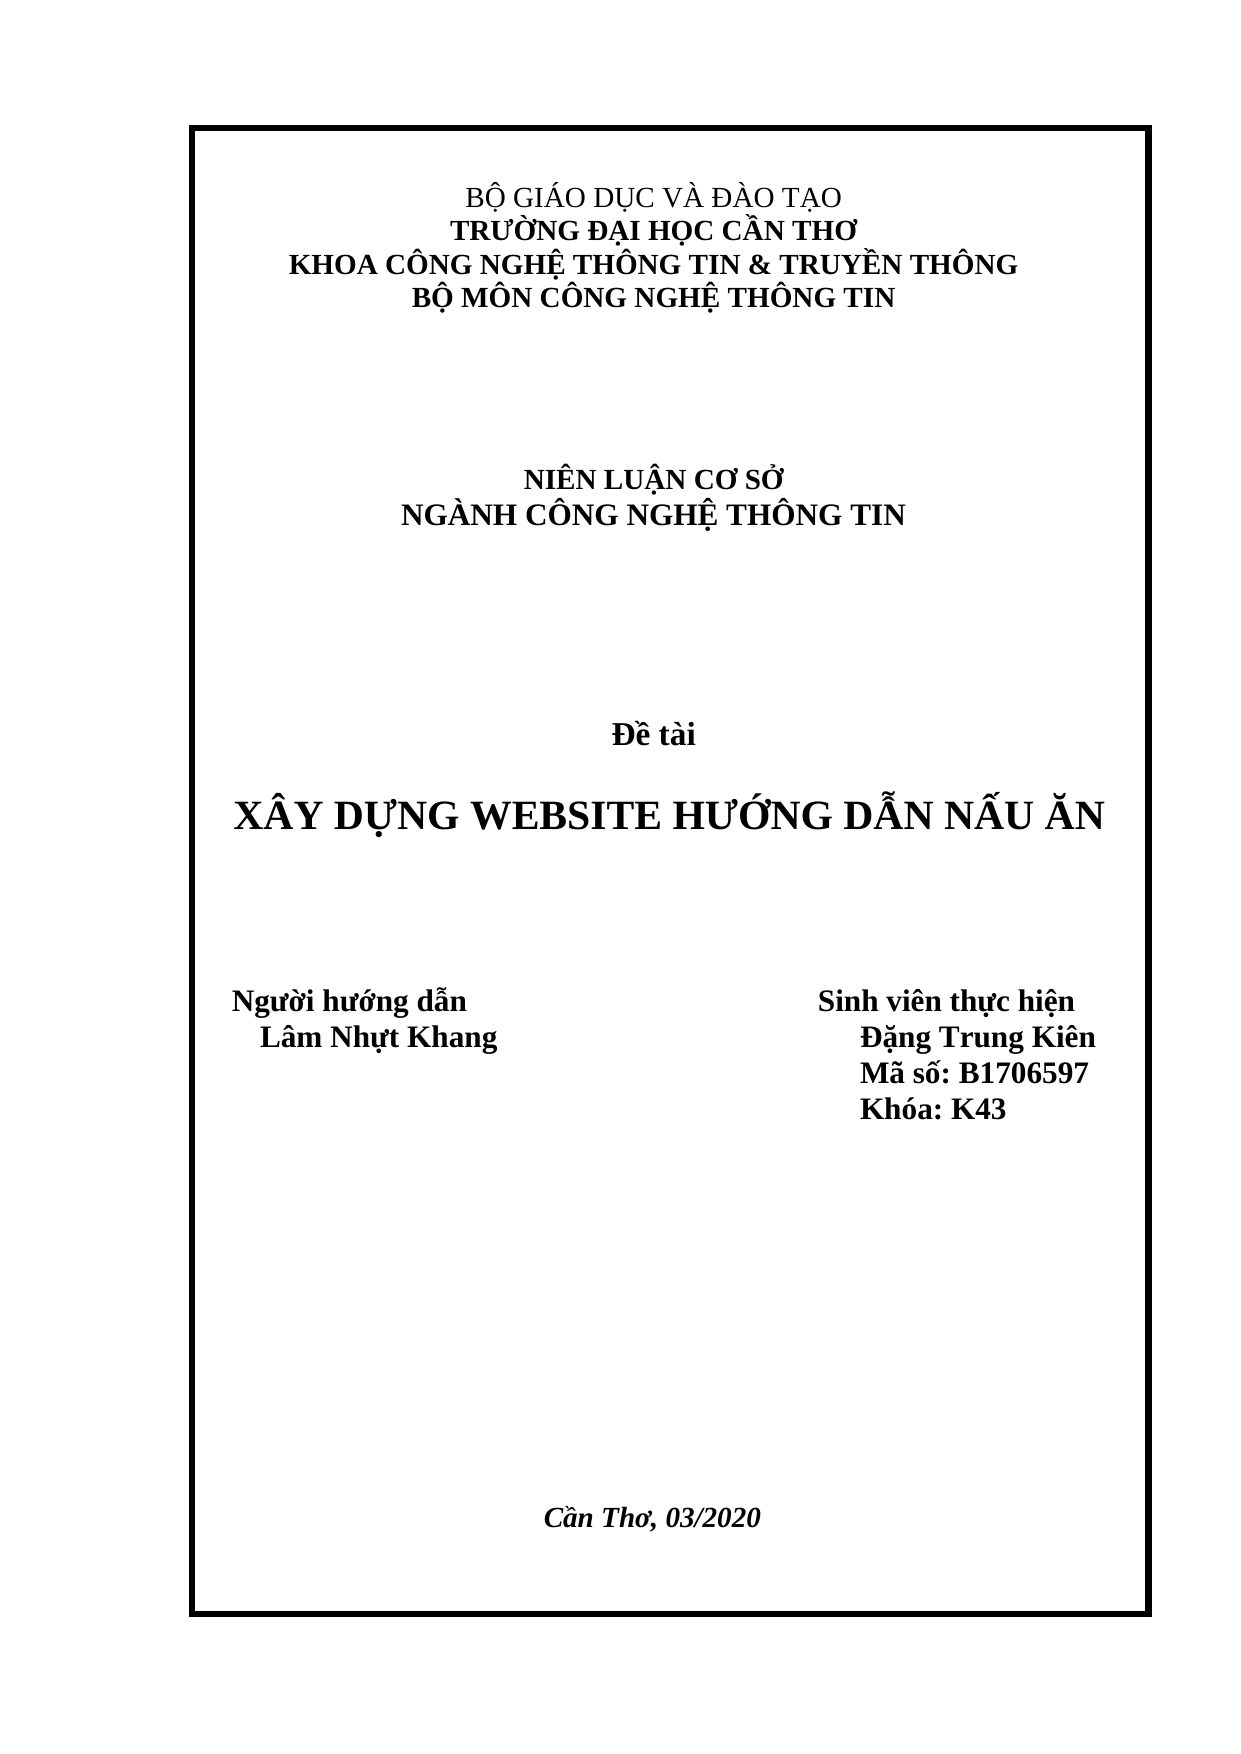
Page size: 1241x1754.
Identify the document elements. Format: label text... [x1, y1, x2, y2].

text NIÊN LUẬN CƠ SỞ [185, 462, 1122, 496]
text TRƯỜNG ĐẠI HỌC CẦN THƠ [185, 213, 1122, 247]
text XÂY DỰNG WEBSITE HƯỚNG DẪN NẤU ĂN [185, 791, 1122, 838]
text Cần Thơ, 03/2020 [185, 1500, 1122, 1533]
text Khóa: K43 [185, 1090, 1122, 1126]
text BỘ MÔN CÔNG NGHỆ THÔNG TIN [185, 280, 1122, 314]
text NGÀNH CÔNG NGHỆ THÔNG TIN [185, 496, 1122, 532]
text Đề tài [185, 714, 1122, 752]
text Người hướng dẫn Sinh viên thực hiện [185, 982, 1122, 1018]
subtitle BỘ GIÁO DỤC VÀ ĐÀO TẠO [185, 180, 1122, 213]
text KHOA CÔNG NGHỆ THÔNG TIN & TRUYỀN THÔNG [185, 247, 1122, 280]
text Mã số: B1706597 [185, 1054, 1122, 1090]
text Lâm Nhựt Khang Đặng Trung Kiên [185, 1018, 1122, 1054]
